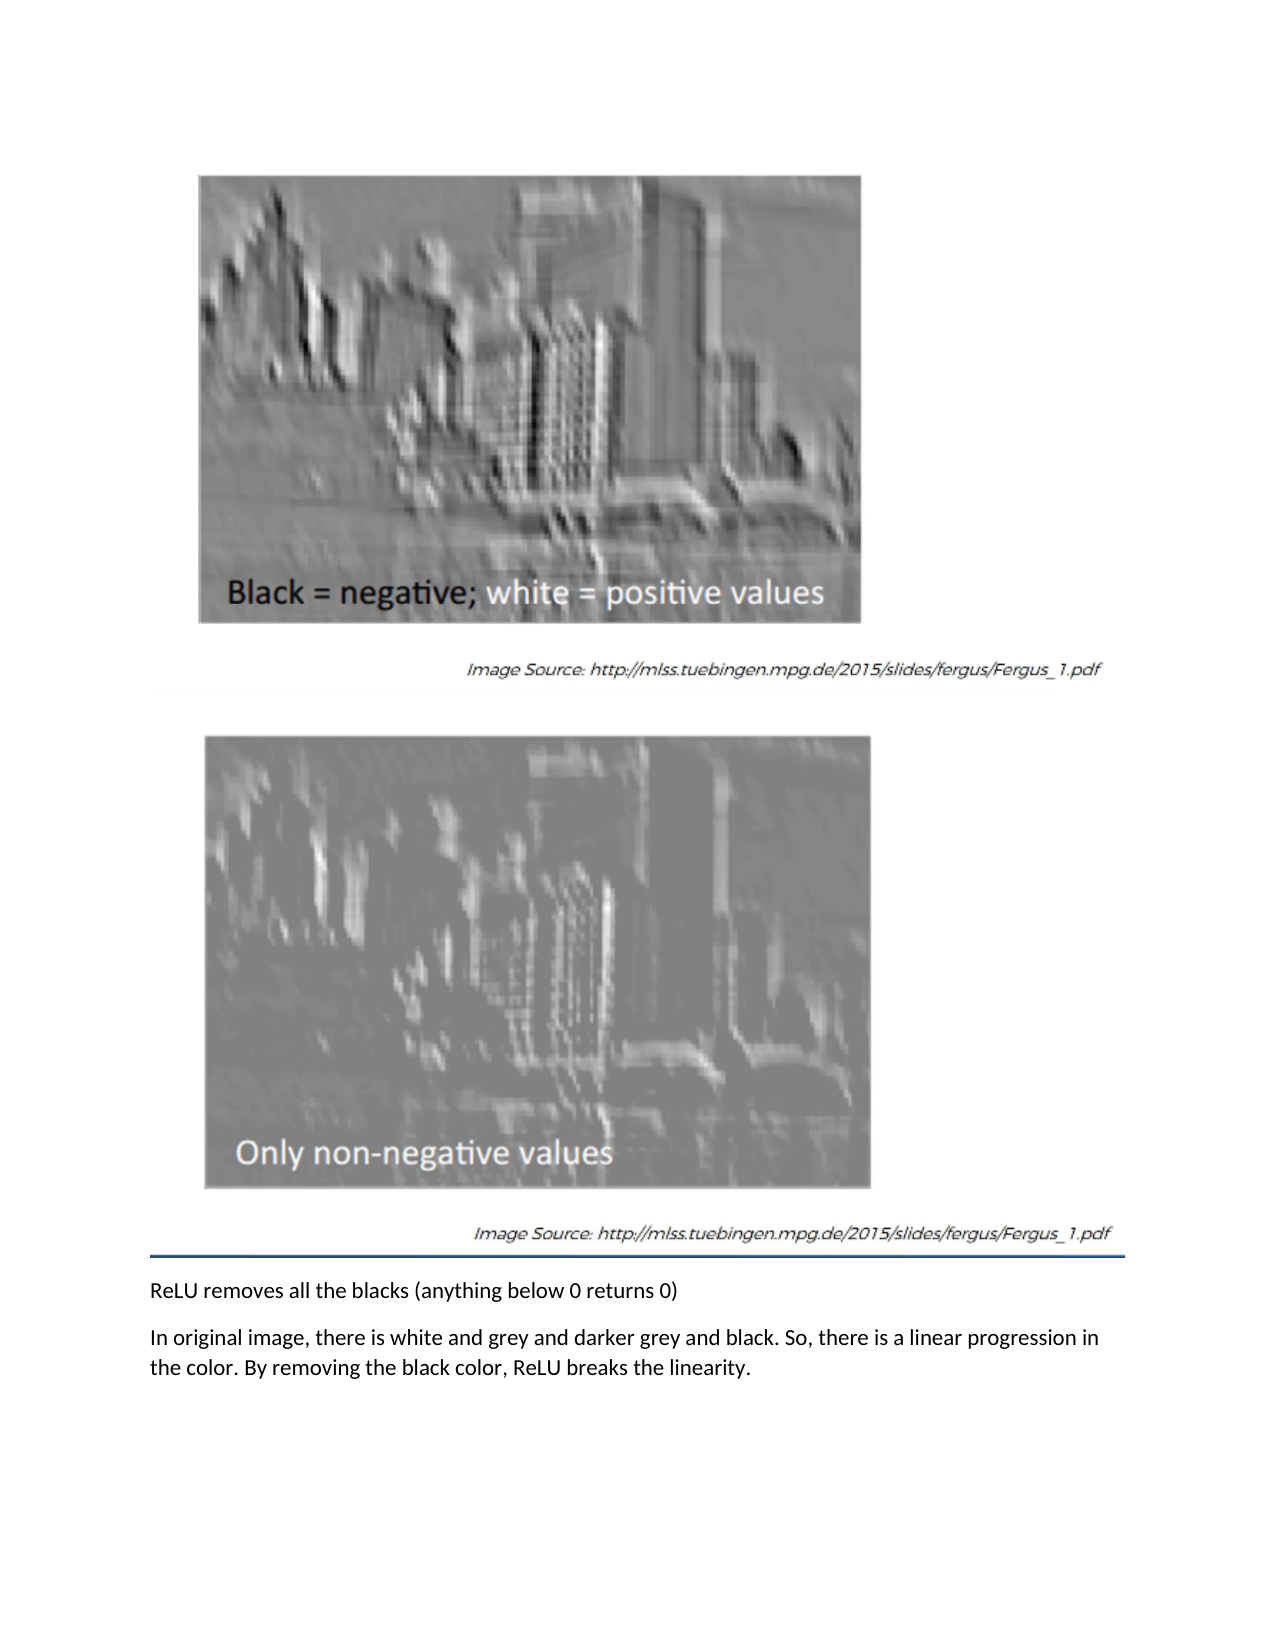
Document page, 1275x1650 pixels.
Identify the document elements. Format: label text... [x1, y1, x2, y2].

text In original image, there is white and grey and darker grey and black. So, there is a linear progression in the color. By removing the black color, ReLU breaks the linearity. [150, 1323, 1125, 1381]
picture [150, 709, 1125, 1258]
text ReLU removes all the blacks (anything below 0 returns 0) [150, 1276, 1125, 1304]
picture [150, 150, 1125, 691]
